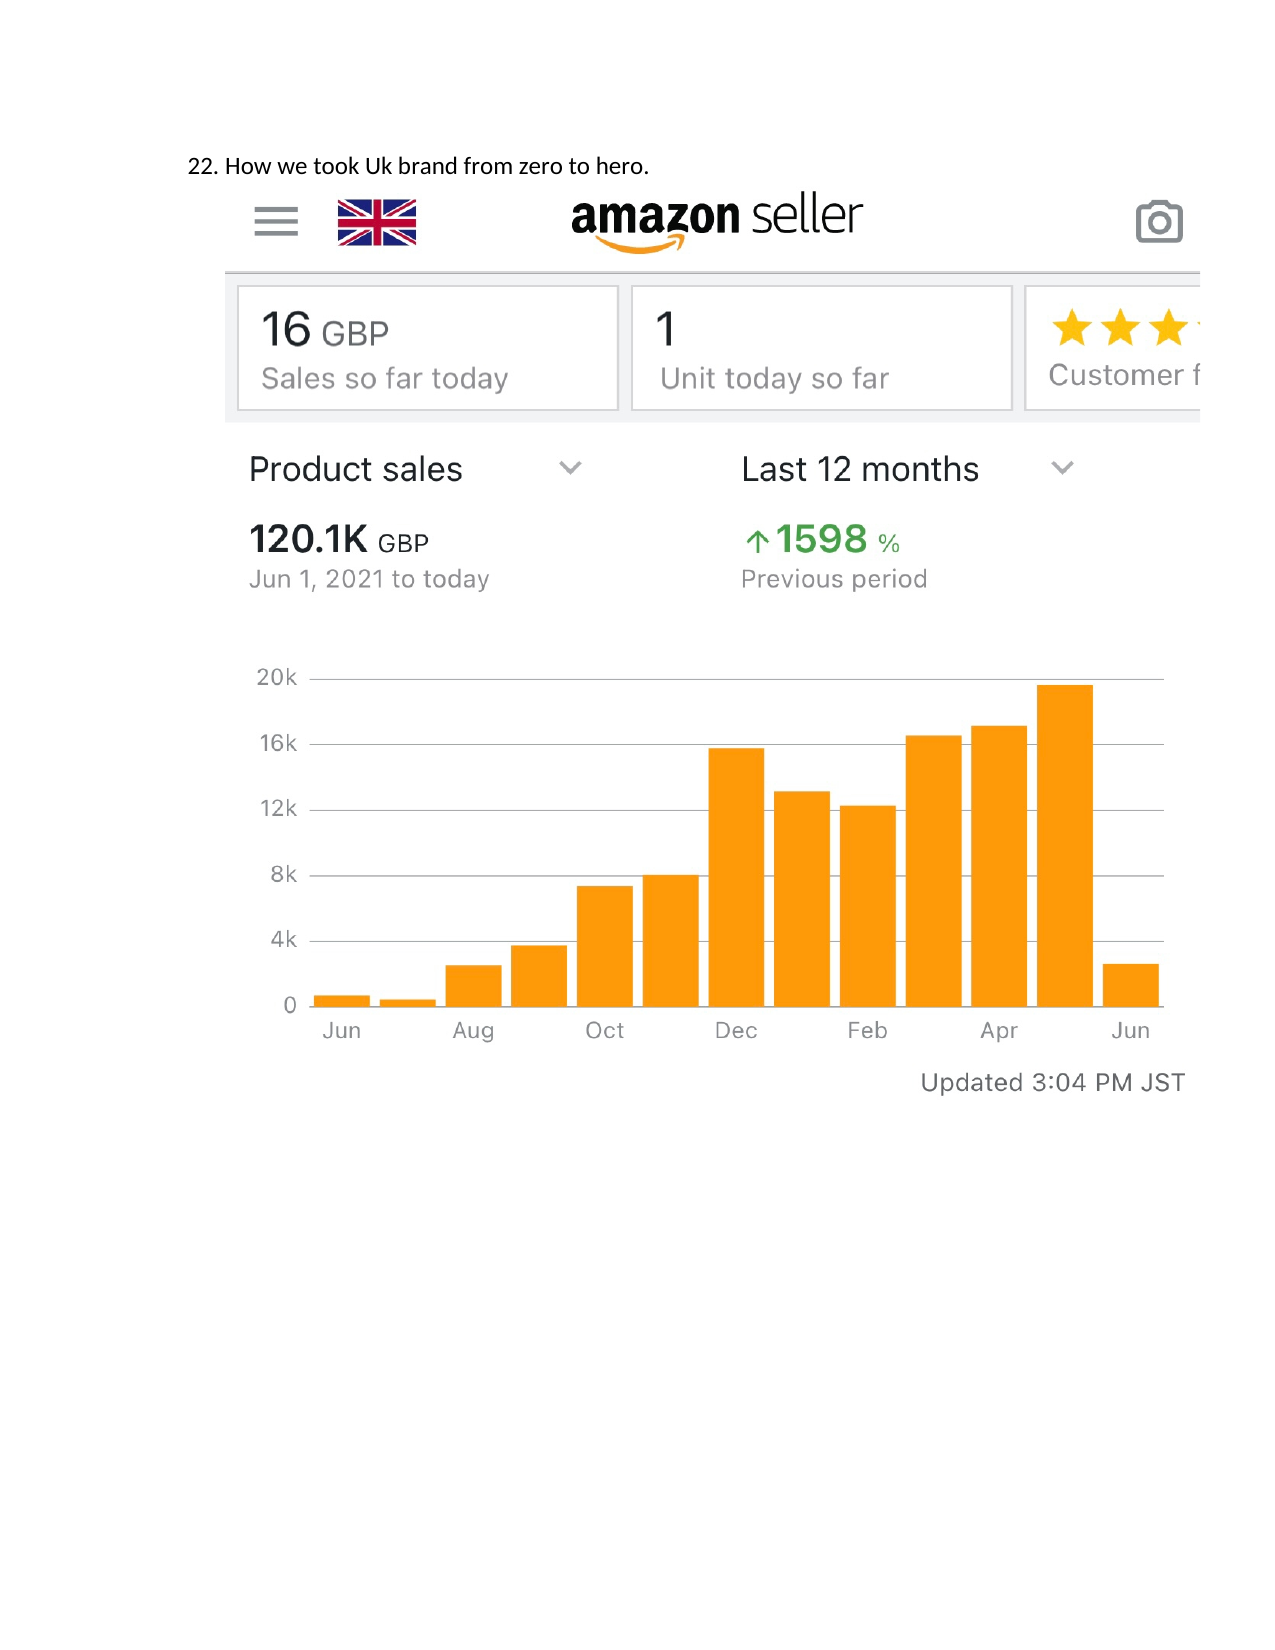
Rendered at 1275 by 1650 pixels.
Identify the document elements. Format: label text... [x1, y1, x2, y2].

picture [225, 180, 1200, 1106]
